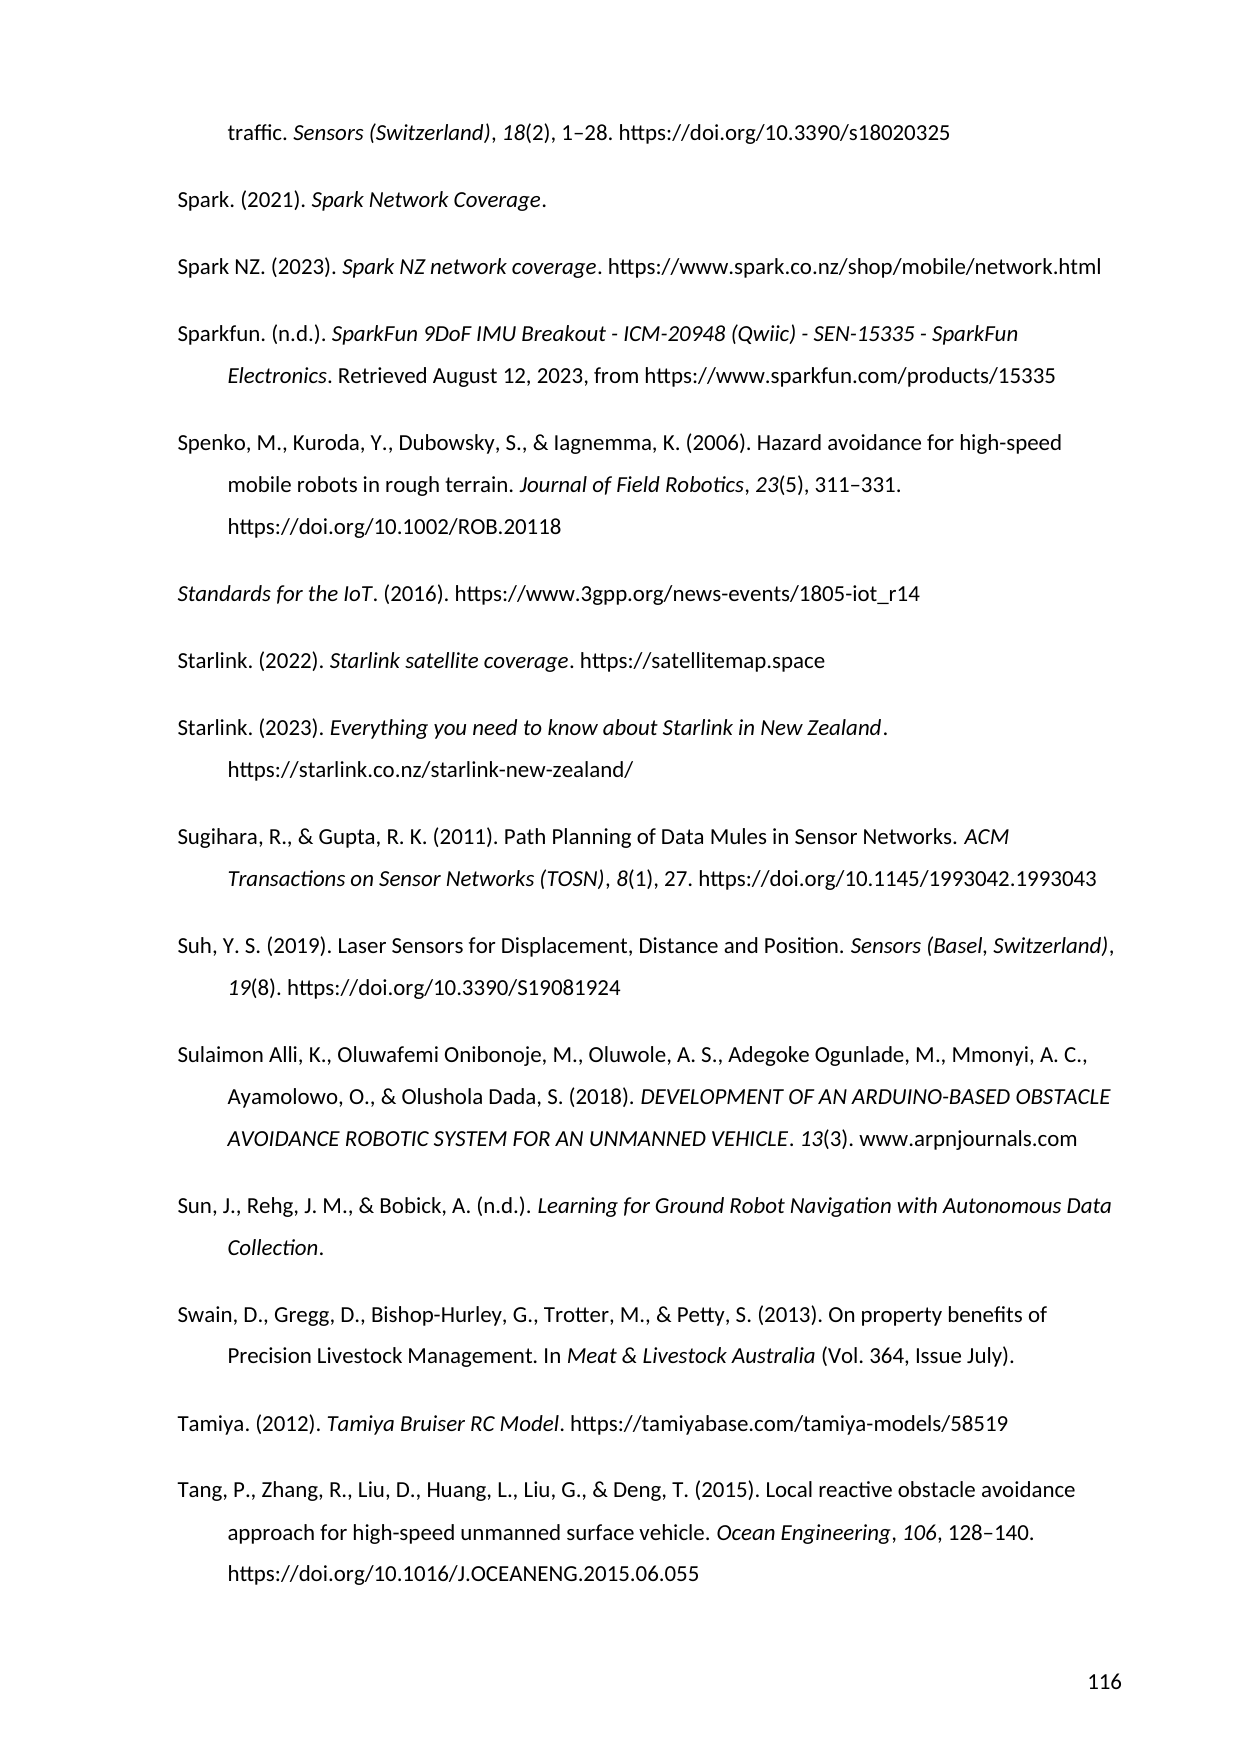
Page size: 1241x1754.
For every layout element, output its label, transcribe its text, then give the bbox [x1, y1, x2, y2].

text Swain, D., Gregg, D., Bishop-Hurley, G., Trotter, M., & Petty, S. (2013). On property benefits of Precision Livestock Management. In Meat & Livestock Australia (Vol. 364, Issue July). [177, 1300, 1122, 1370]
text Suh, Y. S. (2019). Laser Sensors for Displacement, Distance and Position. Sensors (Basel, Switzerland), 19(8). https://doi.org/10.3390/S19081924 [177, 931, 1122, 1001]
text Tang, P., Zhang, R., Liu, D., Huang, L., Liu, G., & Deng, T. (2015). Local reactive obstacle avoidance approach for high-speed unmanned surface vehicle. Ocean Engineering, 106, 128–140. https://doi.org/10.1016/J.OCEANENG.2015.06.055 [177, 1476, 1122, 1588]
text Spark NZ. (2023). Spark NZ network coverage. https://www.spark.co.nz/shop/mobile/network.html [177, 252, 1122, 280]
text Tamiya. (2012). Tamiya Bruiser RC Model. https://tamiyabase.com/tamiya-models/58519 [177, 1409, 1122, 1437]
text Sparkfun. (n.d.). SparkFun 9DoF IMU Breakout - ICM-20948 (Qwiic) - SEN-15335 - SparkFun Electronics. Retrieved August 12, 2023, from https://www.sparkfun.com/products/15335 [177, 319, 1122, 389]
text Sun, J., Rehg, J. M., & Bobick, A. (n.d.). Learning for Ground Robot Navigation with Autonomous Data Collection. [177, 1191, 1122, 1261]
text Starlink. (2023). Everything you need to know about Starlink in New Zealand. https://starlink.co.nz/starlink-new-zealand/ [177, 713, 1122, 783]
text Sulaimon Alli, K., Oluwafemi Onibonoje, M., Oluwole, A. S., Adegoke Ogunlade, M., Mmonyi, A. C., Ayamolowo, O., & Olushola Dada, S. (2018). DEVELOPMENT OF AN ARDUINO-BASED OBSTACLE AVOIDANCE ROBOTIC SYSTEM FOR AN UNMANNED VEHICLE. 13(3). www.arpnjournals.com [177, 1040, 1122, 1152]
text Spark. (2021). Spark Network Coverage. [177, 185, 1122, 213]
text Spenko, M., Kuroda, Y., Dubowsky, S., & Iagnemma, K. (2006). Hazard avoidance for high-speed mobile robots in rough terrain. Journal of Field Robotics, 23(5), 311–331. https://doi.org/10.1002/ROB.20118 [177, 428, 1122, 540]
text Starlink. (2022). Starlink satellite coverage. https://satellitemap.space [177, 646, 1122, 674]
text Sugihara, R., & Gupta, R. K. (2011). Path Planning of Data Mules in Sensor Networks. ACM Transactions on Sensor Networks (TOSN), 8(1), 27. https://doi.org/10.1145/1993042.1993043 [177, 822, 1122, 892]
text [177, 118, 1122, 146]
text Standards for the IoT. (2016). https://www.3gpp.org/news-events/1805-iot_r14 [177, 579, 1122, 607]
